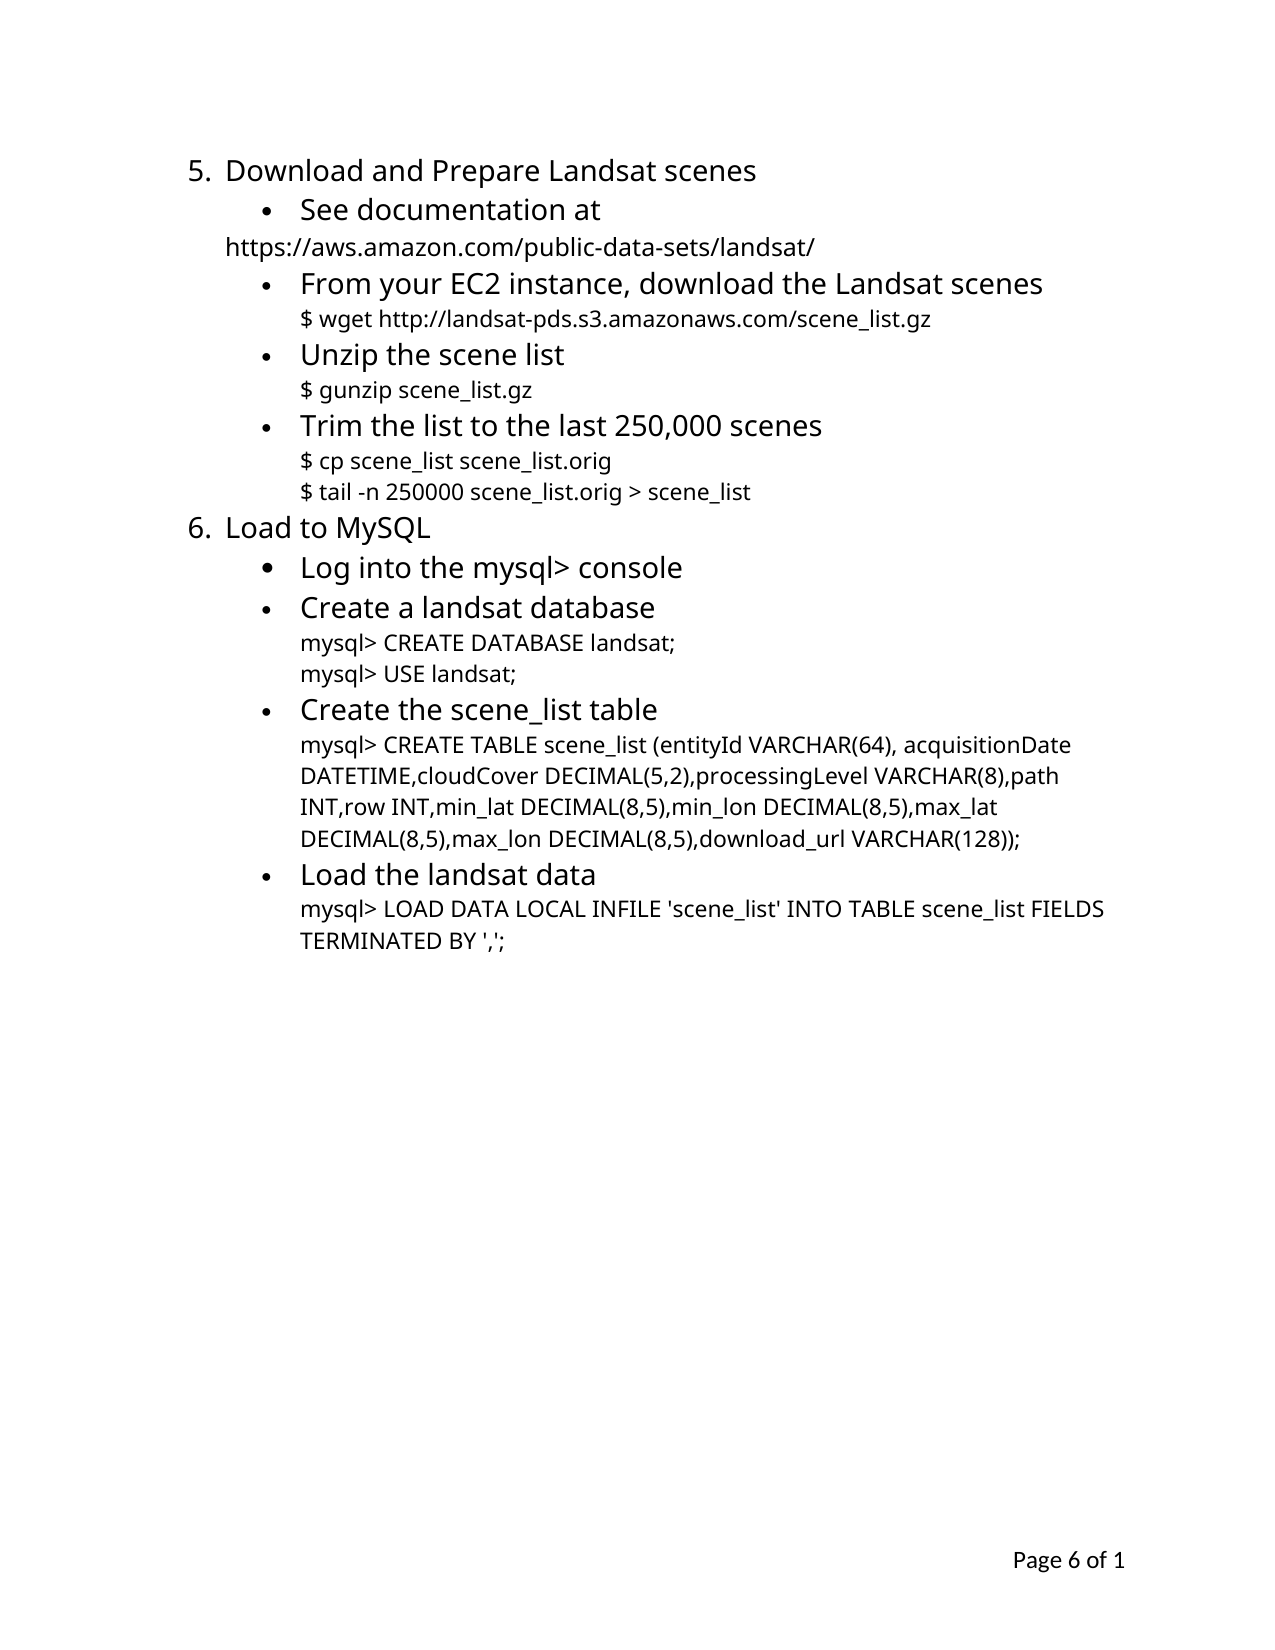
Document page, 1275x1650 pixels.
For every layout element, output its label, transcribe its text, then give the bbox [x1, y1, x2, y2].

list https://aws.amazon.com/public-data-sets/landsat/ [225, 229, 1125, 263]
list Unzip the scene list $ gunzip scene_list.gz [262, 334, 1125, 405]
list From your EC2 instance, download the Landsat scenes $ wget http://landsat-pds.s3.amazonaws.com/scene_list.gz [262, 263, 1125, 334]
list Create a landsat database mysql> CREATE DATABASE landsat; mysql> USE landsat; [262, 587, 1125, 689]
list Load to MySQL [187, 507, 1125, 547]
list Download and Prepare Landsat scenes [187, 150, 1125, 190]
list See documentation at [262, 190, 1125, 229]
list Create the scene_list table mysql> CREATE TABLE scene_list (entityId VARCHAR(64), acquisitionDate DATETIME,cloudCover DECIMAL(5,2),processingLevel VARCHAR(8),path INT,row INT,min_lat DECIMAL(8,5),min_lon DECIMAL(8,5),max_lat DECIMAL(8,5),max_lon DECIMAL(8,5),download_url VARCHAR(128)); [262, 689, 1125, 854]
list Load the landsat data mysql> LOAD DATA LOCAL INFILE 'scene_list' INTO TABLE scene_list FIELDS TERMINATED BY ','; [262, 854, 1125, 956]
list Log into the mysql> console [262, 547, 1125, 587]
list Trim the list to the last 250,000 scenes $ cp scene_list scene_list.orig $ tail -n 250000 scene_list.orig > scene_list [262, 405, 1125, 507]
